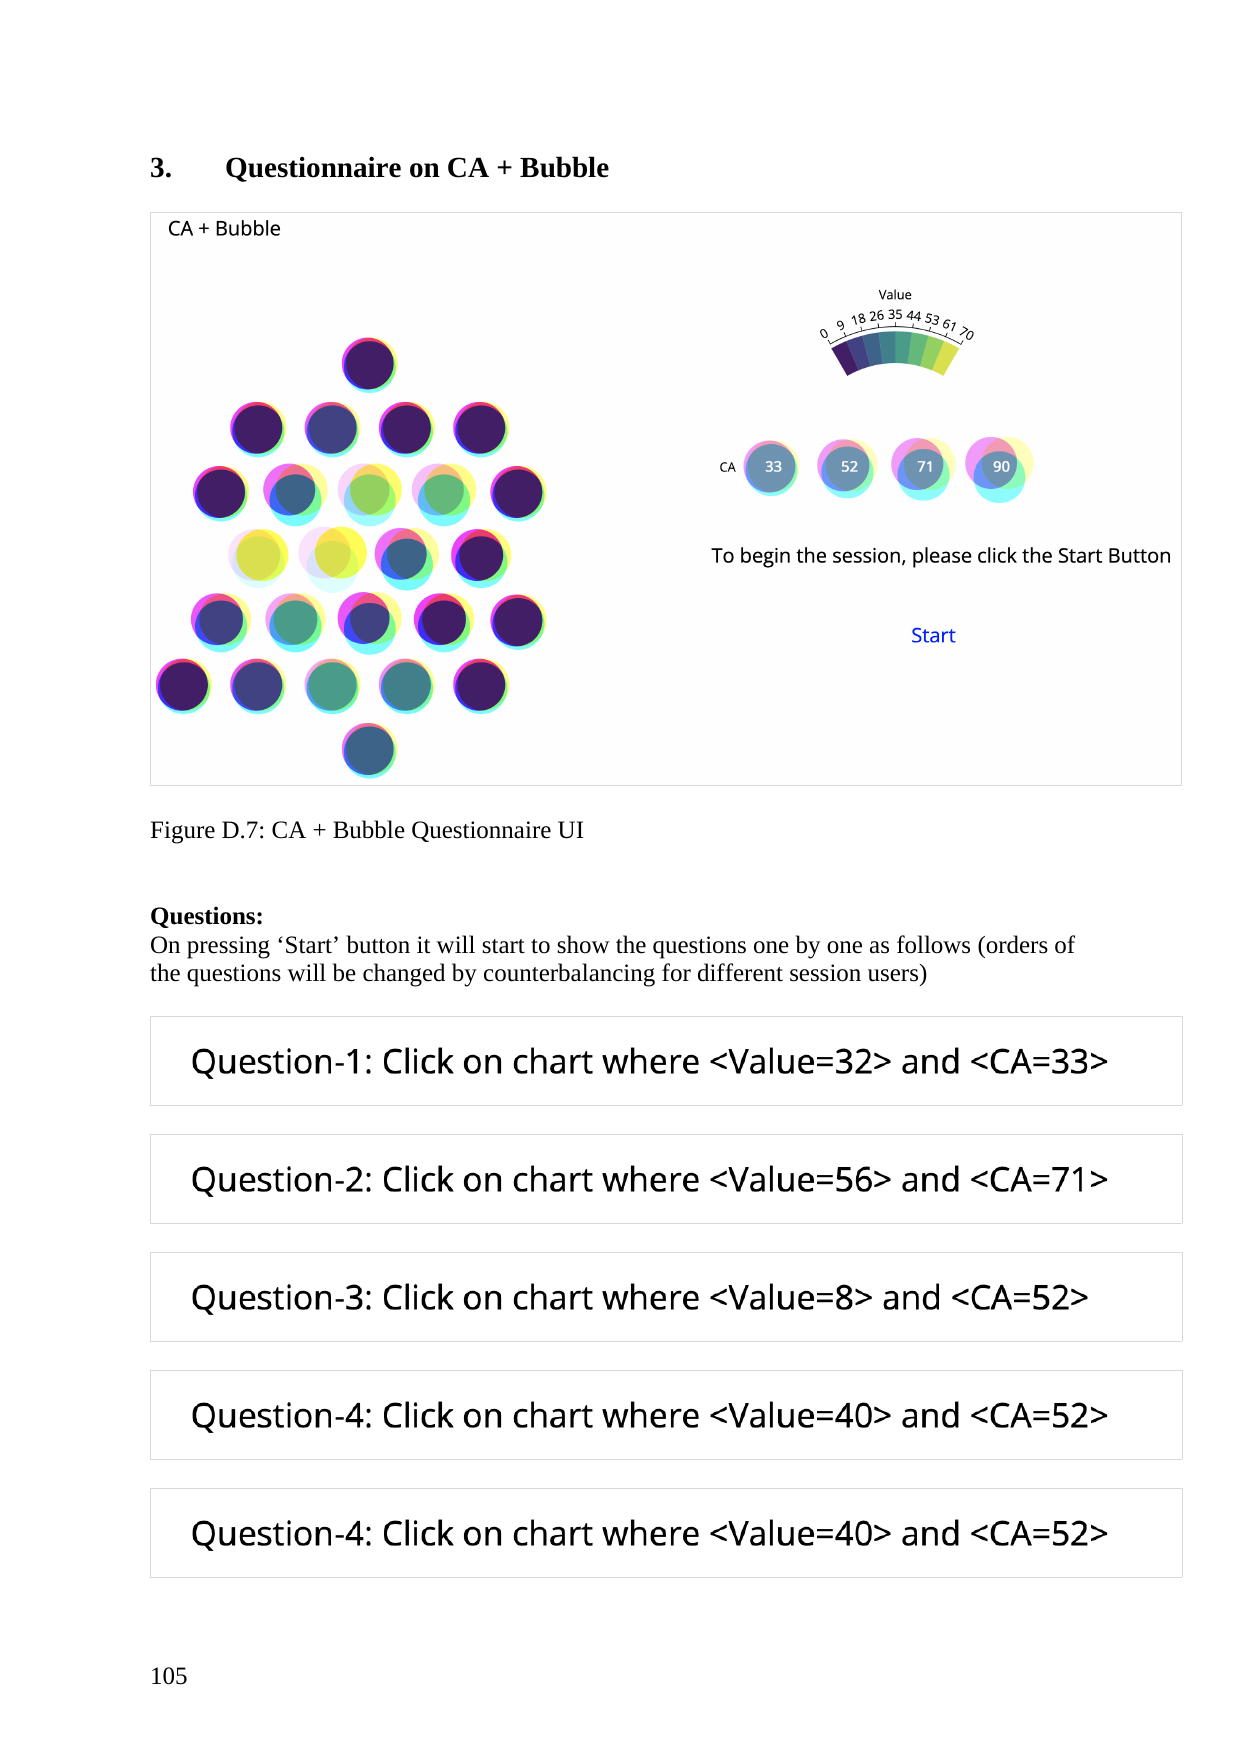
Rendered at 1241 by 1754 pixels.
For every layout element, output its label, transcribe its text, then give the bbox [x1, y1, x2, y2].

text On pressing ‘Start’ button it will start to show the questions one by one as follows (orders of the questions will be changed by counterbalancing for different session users) [150, 930, 1090, 987]
picture [151, 1489, 1182, 1577]
text Figure D.7: CA + Bubble Questionnaire UI [150, 815, 1090, 843]
picture [151, 213, 1181, 785]
picture [151, 1017, 1182, 1105]
picture [151, 1253, 1182, 1341]
picture [151, 1371, 1182, 1459]
text 3. Questionnaire on CA + Bubble [150, 150, 1090, 183]
text Questions: [150, 901, 1090, 930]
picture [151, 1135, 1182, 1223]
